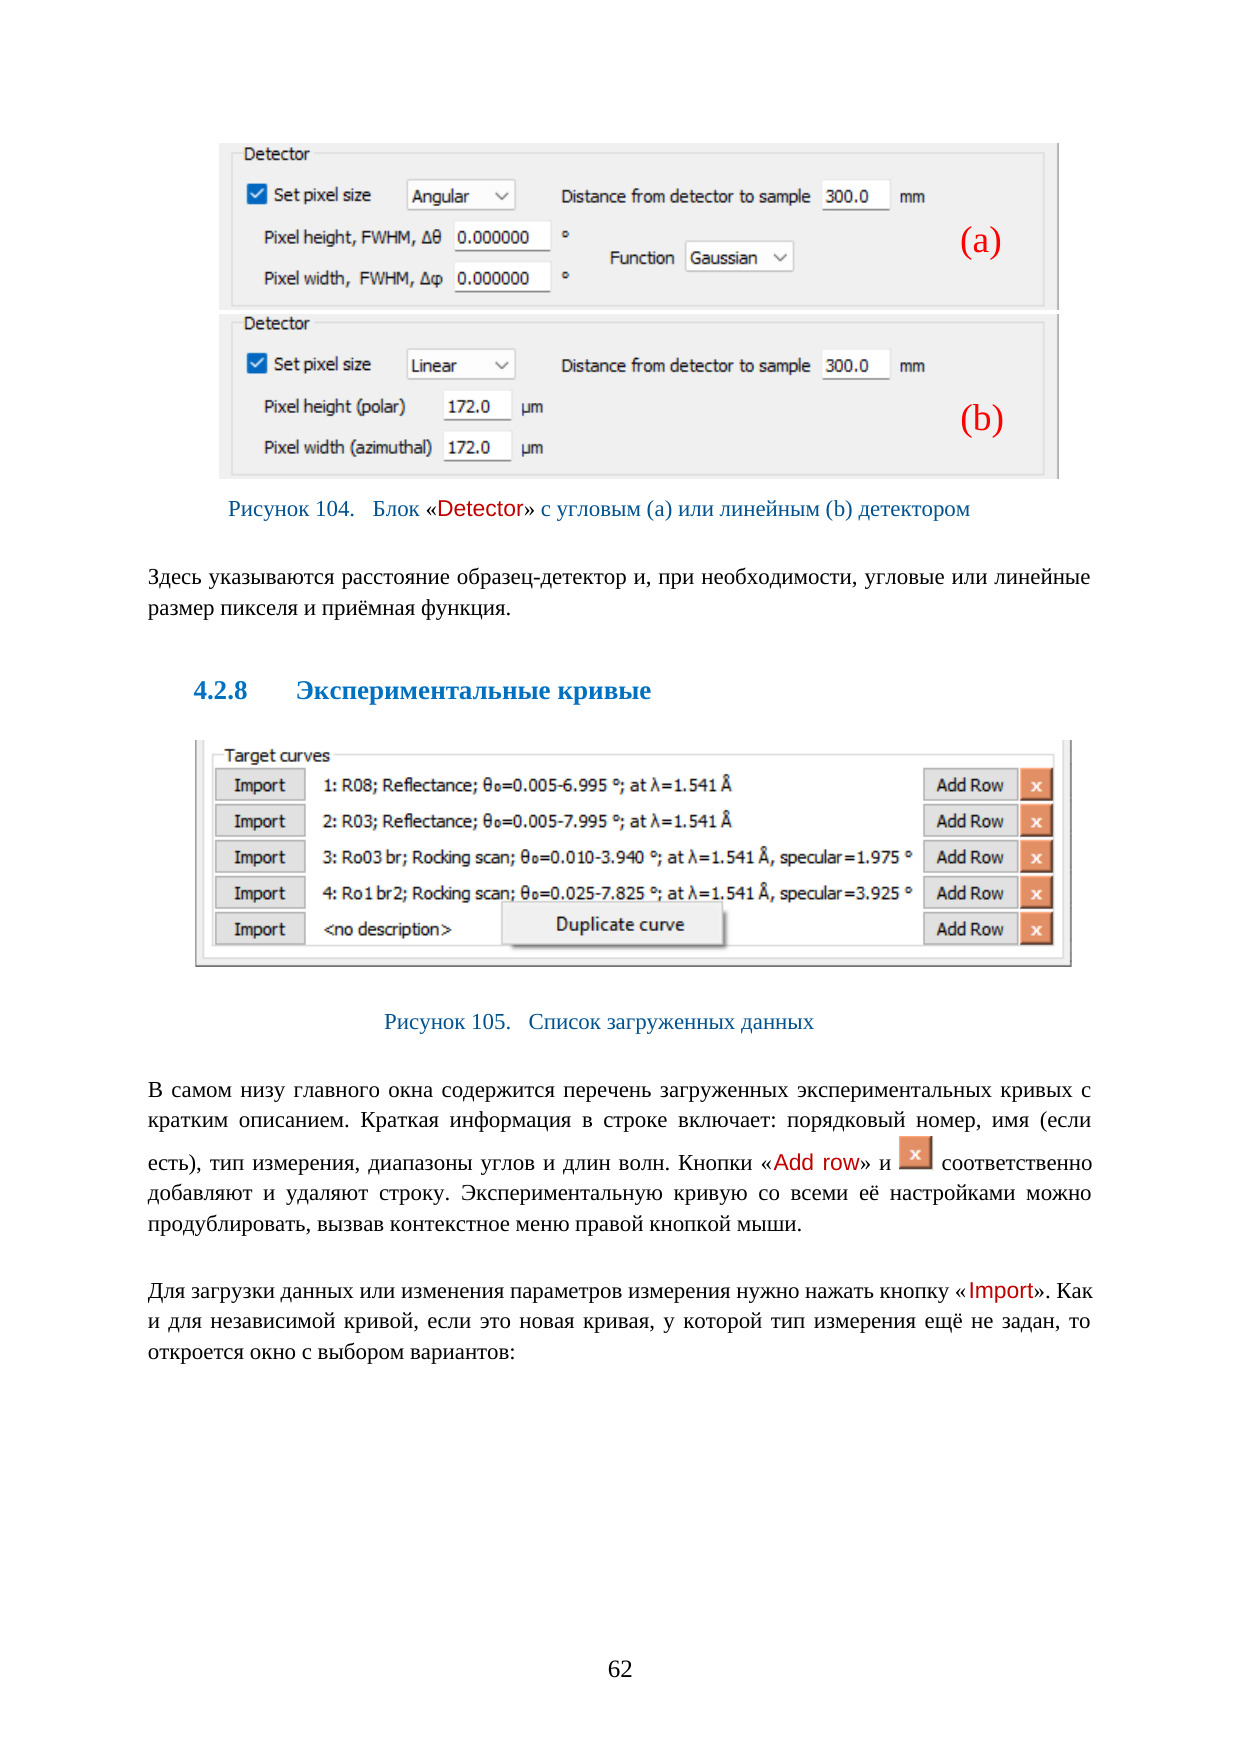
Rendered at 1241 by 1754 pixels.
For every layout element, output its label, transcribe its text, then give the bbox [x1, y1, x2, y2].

subtitle Экспериментальные кривые [193, 674, 1093, 705]
picture [219, 143, 1059, 310]
text Для загрузки данных или изменения параметров измерения нужно нажать кнопку «Import». Как и для независимой кривой, если это новая кривая, у которой тип измерения ещё не задан, то откроется окно с выбором вариантов: [148, 1277, 1093, 1364]
picture [195, 740, 1072, 967]
picture [899, 1136, 934, 1171]
text Здесь указываются расстояние образец-детектор и, при необходимости, угловые или линейные размер пикселя и приёмная функция. [148, 563, 1093, 620]
picture [219, 314, 1059, 479]
text В самом низу главного окна содержится перечень загруженных экспериментальных кривых с кратким описанием. Краткая информация в строке включает: порядковый номер, имя (если есть), тип измерения, диапазоны углов и длин волн. Кнопки «Add row» и соответственно добавляют и удаляют строку. Экспериментальную кривую со всеми её настройками можно продублировать, вызвав контекстное меню правой кнопкой мыши. [148, 1076, 1093, 1236]
